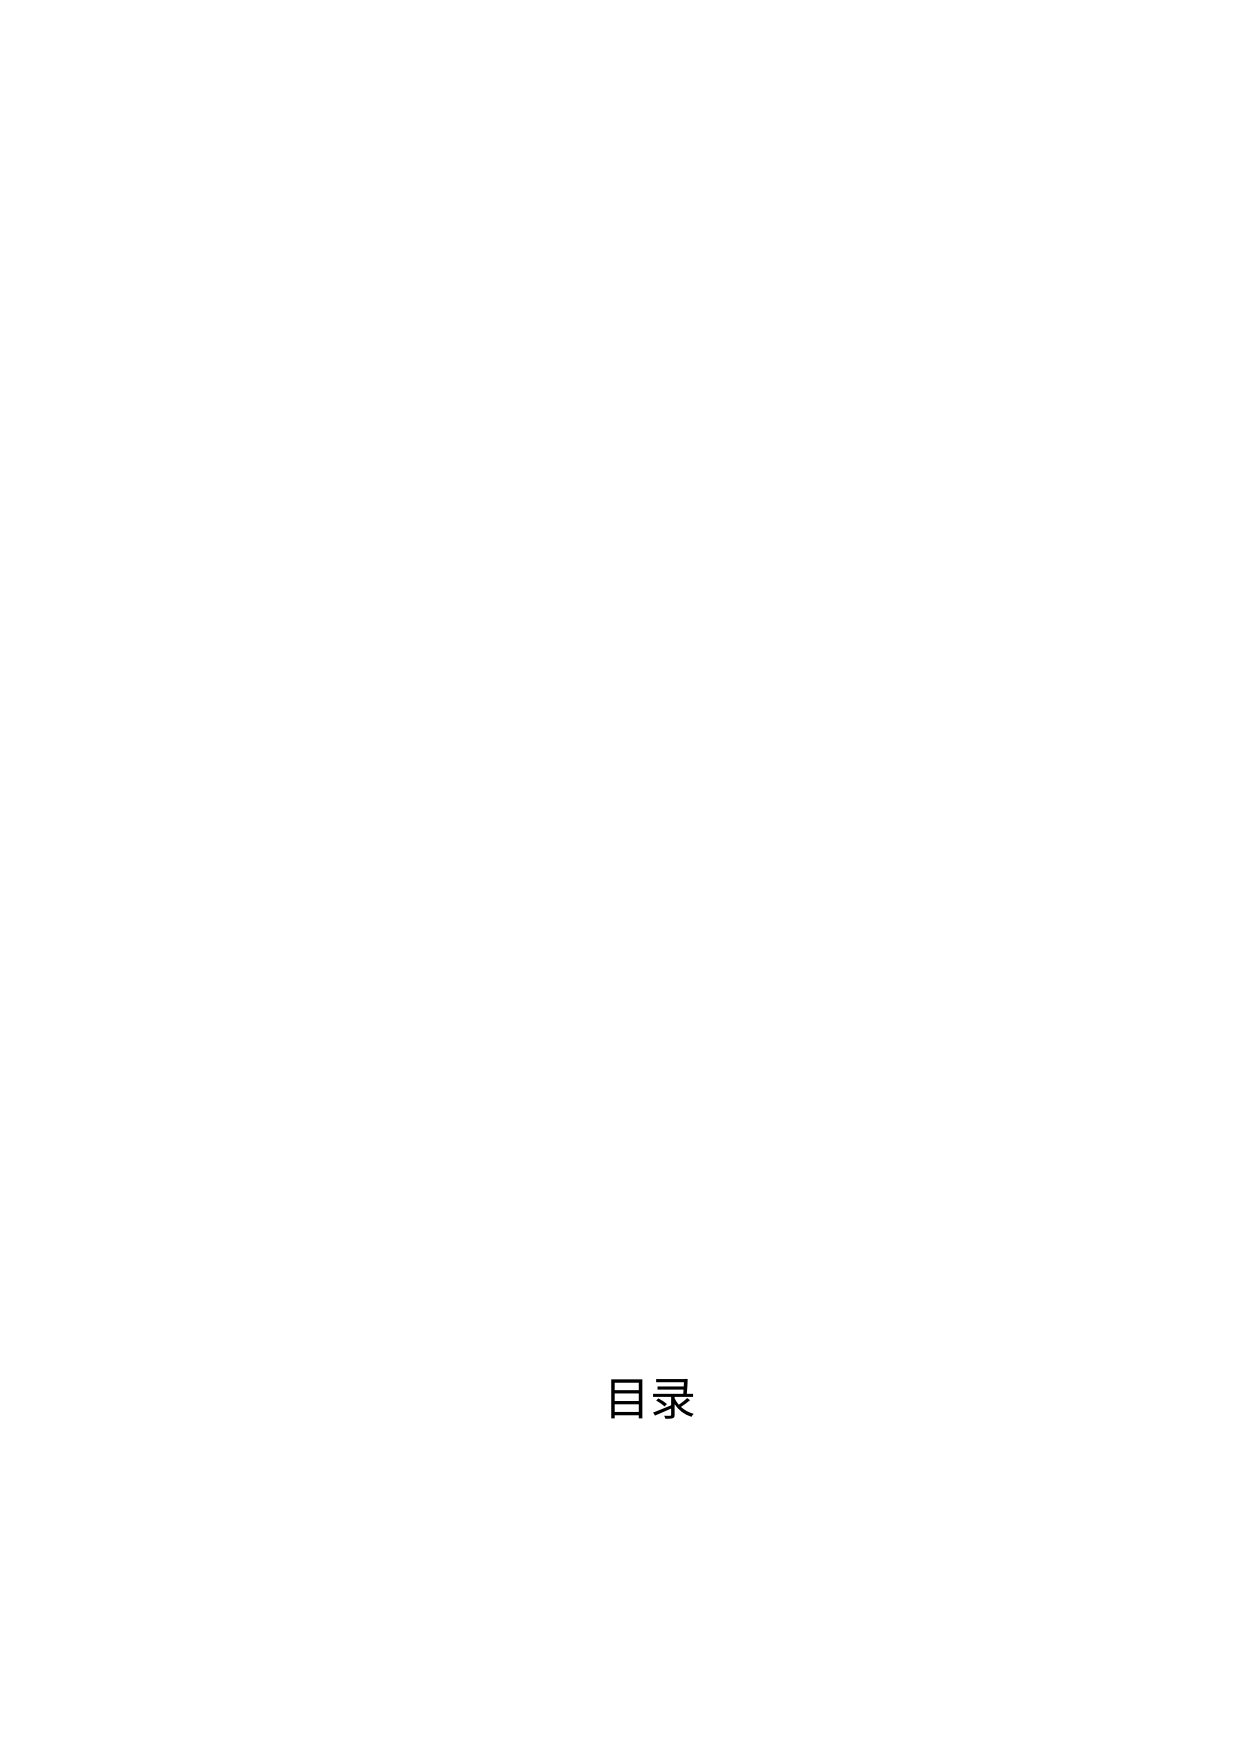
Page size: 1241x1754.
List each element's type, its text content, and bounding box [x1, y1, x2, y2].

text 目录 [177, 1347, 1122, 1444]
